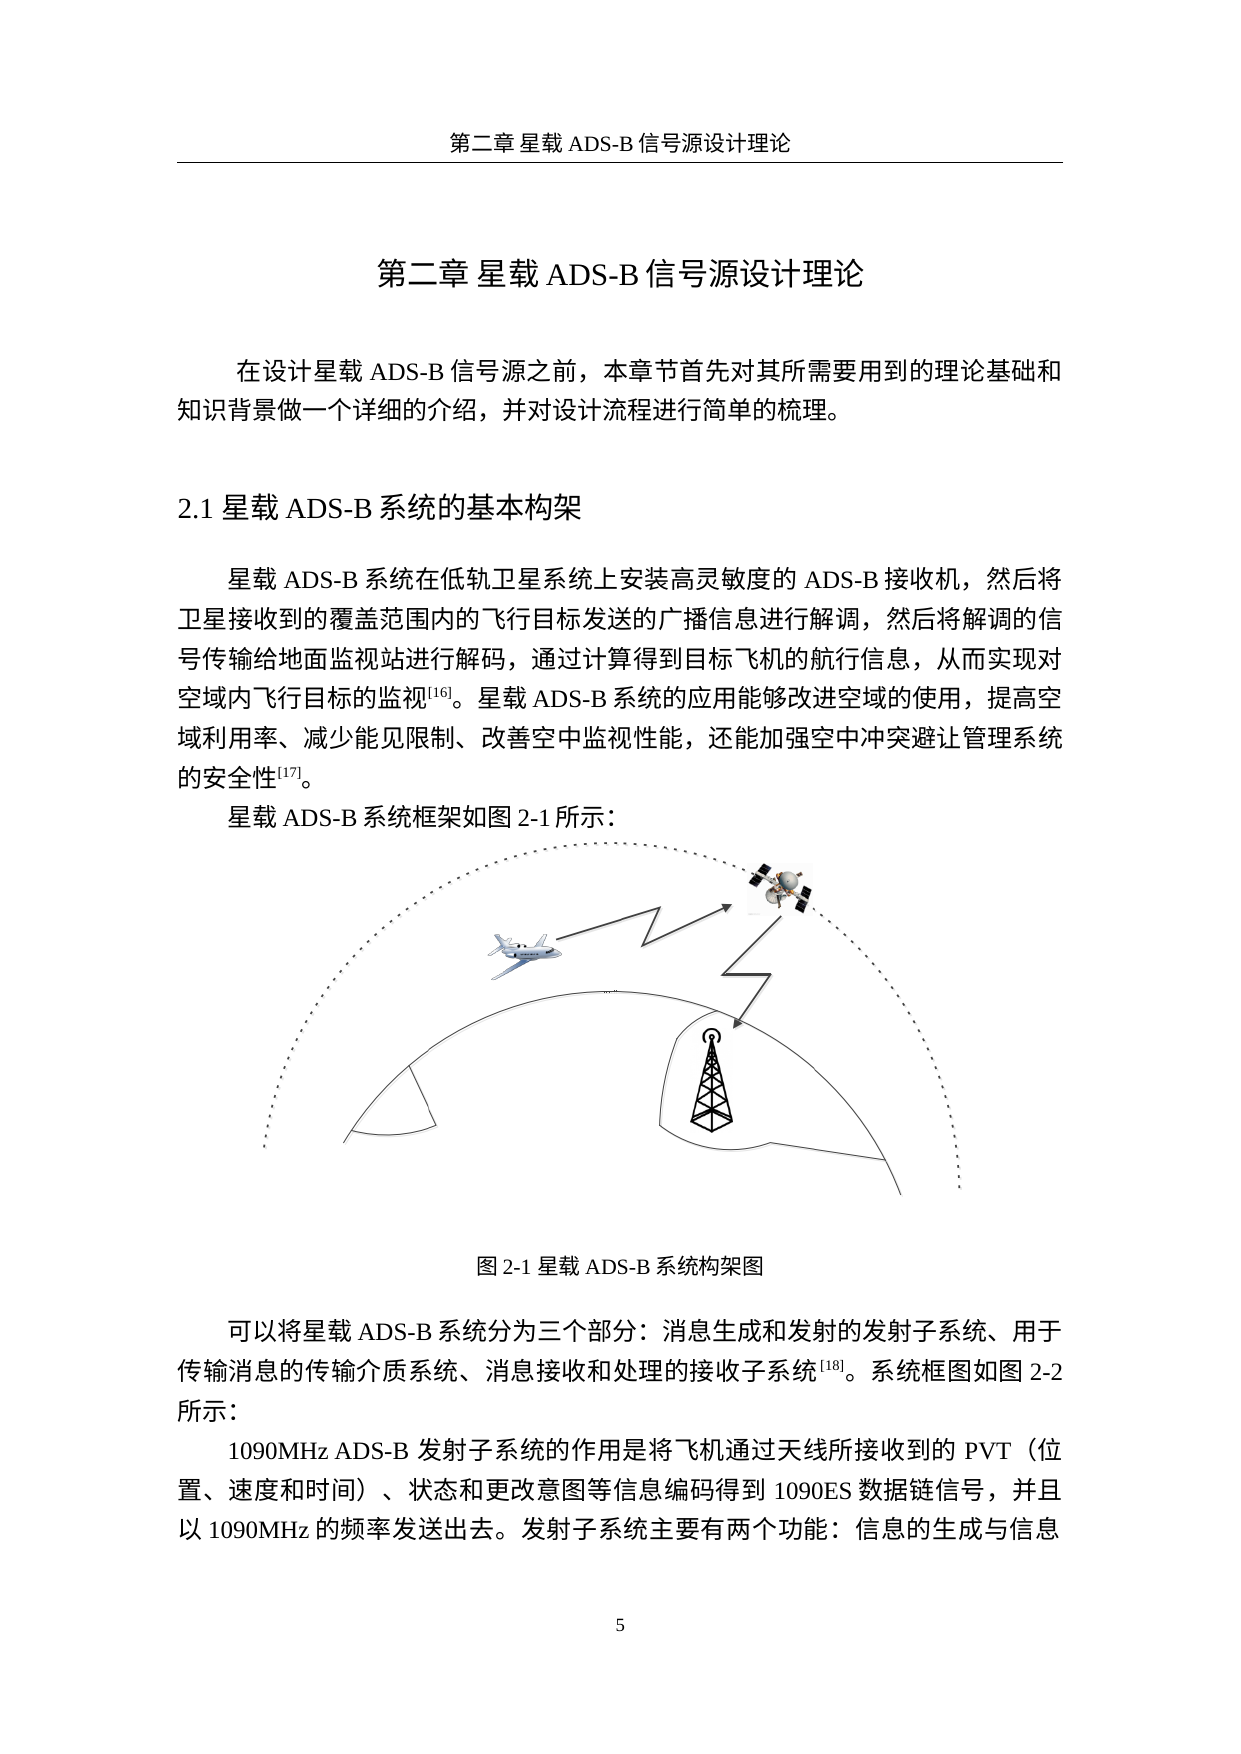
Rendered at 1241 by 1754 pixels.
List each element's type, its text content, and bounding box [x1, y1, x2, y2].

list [177, 1429, 1063, 1548]
text 在设计星载ADS-B信号源之前，本章节首先对其所需要用到的理论基础和知识背景做一个详细的介绍，并对设计流程进行简单的梳理。 [177, 349, 1063, 429]
text 2.1 星载ADS-B系统的基本构架 [177, 466, 1063, 546]
list 可以将星载ADS-B系统分为三个部分：消息生成和发射的发射子系统、用于传输消息的传输介质系统、消息接收和处理的接收子系统[18]。系统框图如图2-2所示： [177, 1310, 1063, 1429]
list 星载ADS-B系统框架如图2-1所示： [177, 796, 1063, 836]
picture [235, 835, 1008, 1208]
text 第二章 星载ADS-B信号源设计理论 [177, 232, 1063, 312]
list 星载ADS-B系统在低轨卫星系统上安装高灵敏度的ADS-B接收机，然后将卫星接收到的覆盖范围内的飞行目标发送的广播信息进行解调，然后将解调的信号传输给地面监视站进行解码，通过计算得到目标飞机的航行信息，从而实现对空域内飞行目标的监视[16]。星载ADS-B系统的应用能够改进空域的使用，提高空域利用率、减少能见限制、改善空中监视性能，还能加强空中冲突避让管理系统的安全性[17]。 [177, 558, 1063, 796]
text 图2-1 星载ADS-B系统构架图 [177, 1245, 1063, 1285]
